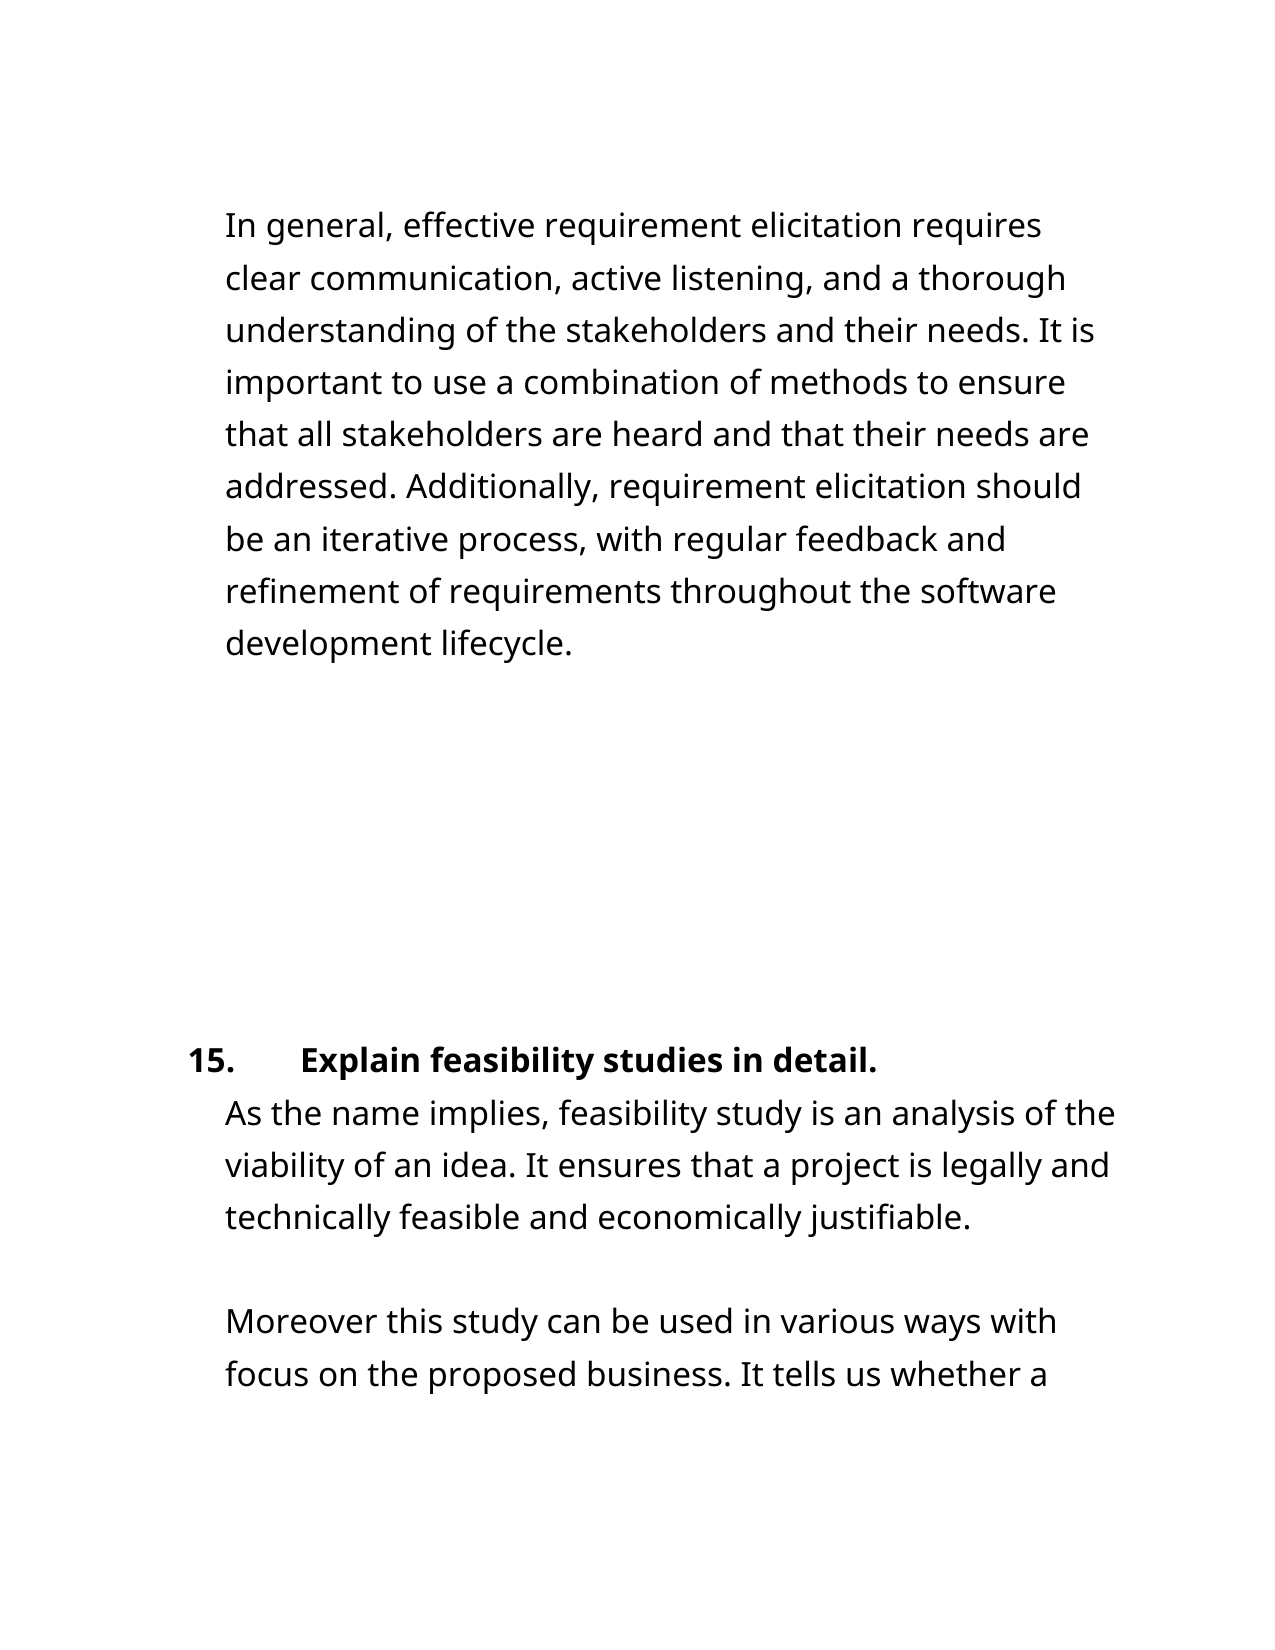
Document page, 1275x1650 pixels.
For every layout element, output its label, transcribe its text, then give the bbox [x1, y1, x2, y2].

list Explain feasibility studies in detail. [187, 1037, 1125, 1083]
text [225, 1298, 1125, 1396]
text As the name implies, feasibility study is an analysis of the viability of an idea. It ensures that a project is legally and technically feasible and economically justifiable. [225, 1089, 1125, 1239]
text In general, effective requirement elicitation requires clear communication, active listening, and a thorough understanding of the stakeholders and their needs. It is important to use a combination of methods to ensure that all stakeholders are heard and that their needs are addressed. Additionally, requirement elicitation should be an iterative process, with regular feedback and refinement of requirements throughout the software development lifecycle. [225, 202, 1125, 665]
